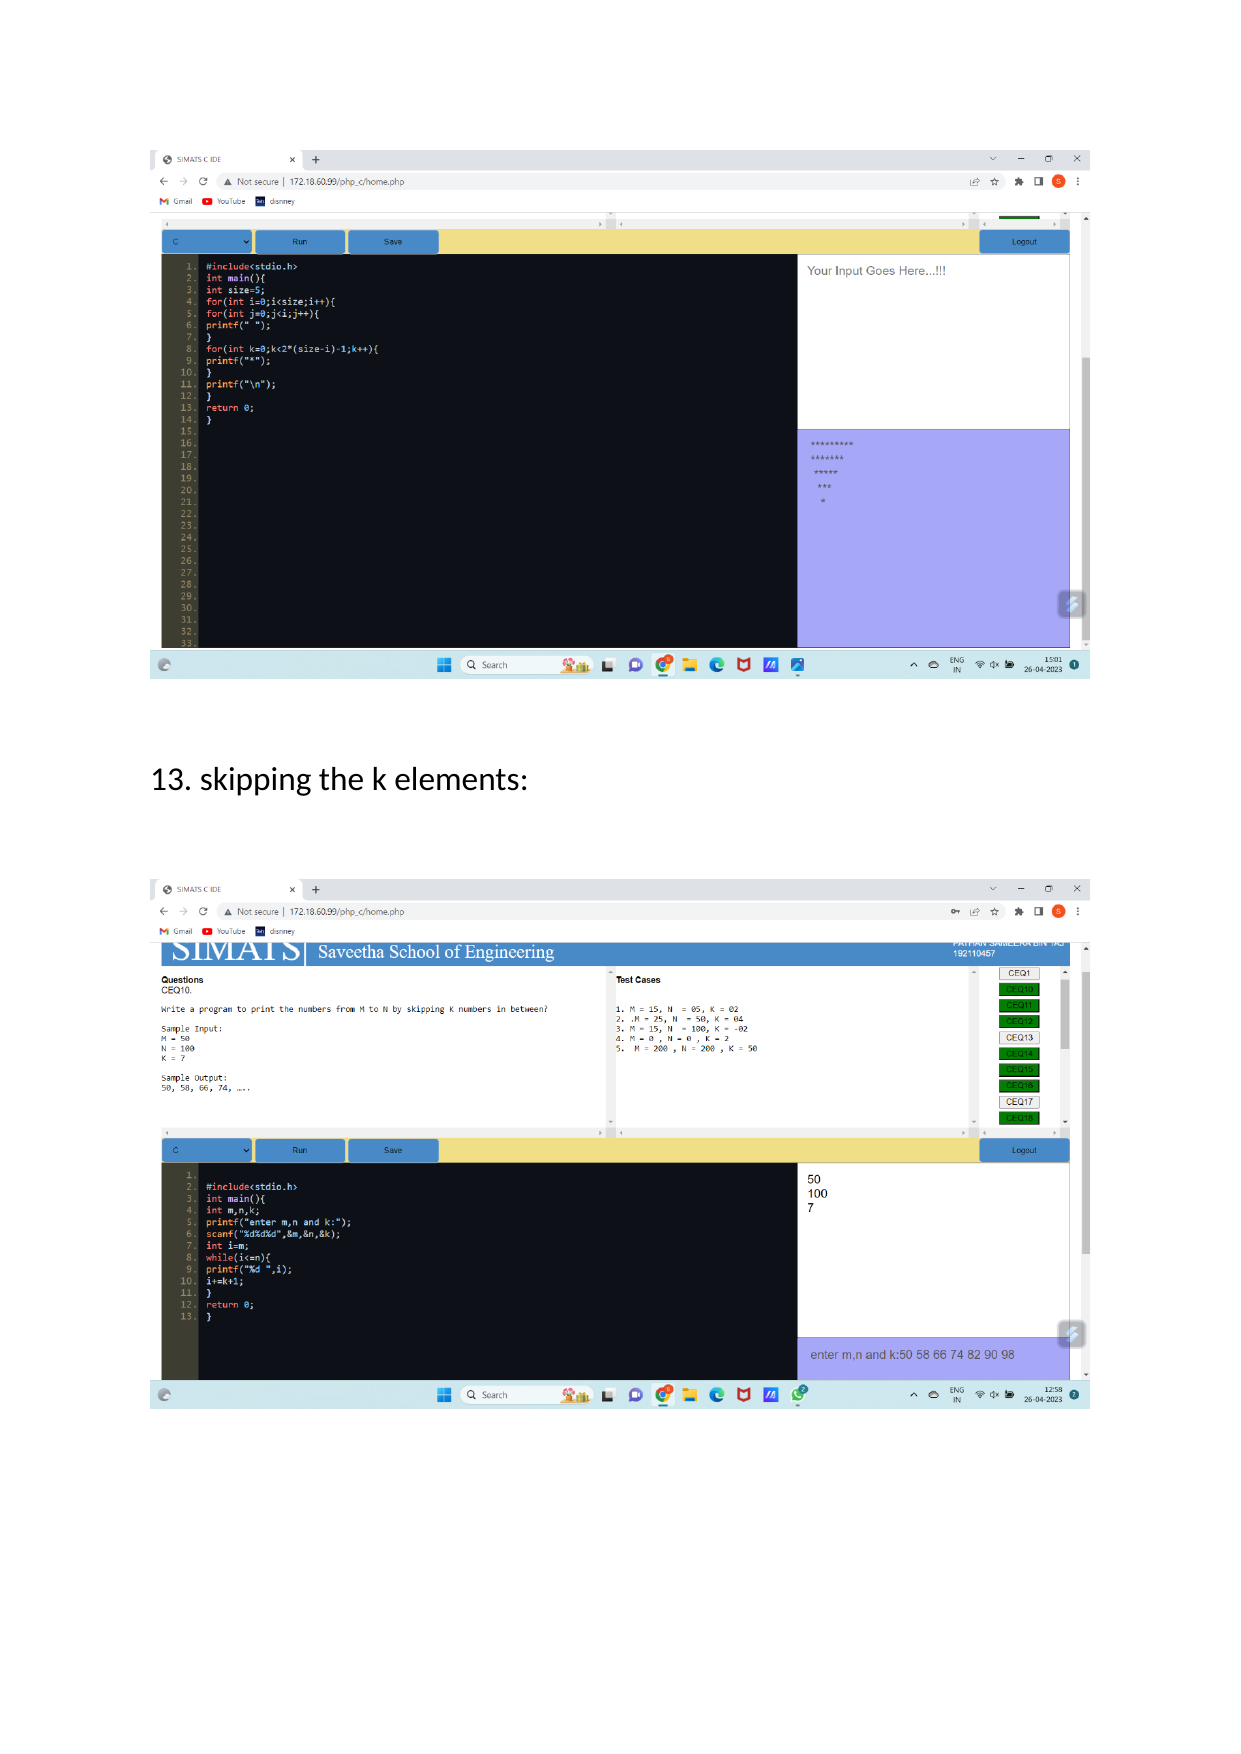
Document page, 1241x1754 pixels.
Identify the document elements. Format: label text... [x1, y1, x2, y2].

picture [150, 879, 1091, 1409]
picture [150, 150, 1091, 679]
text 13. skipping the k elements: [150, 758, 1090, 799]
